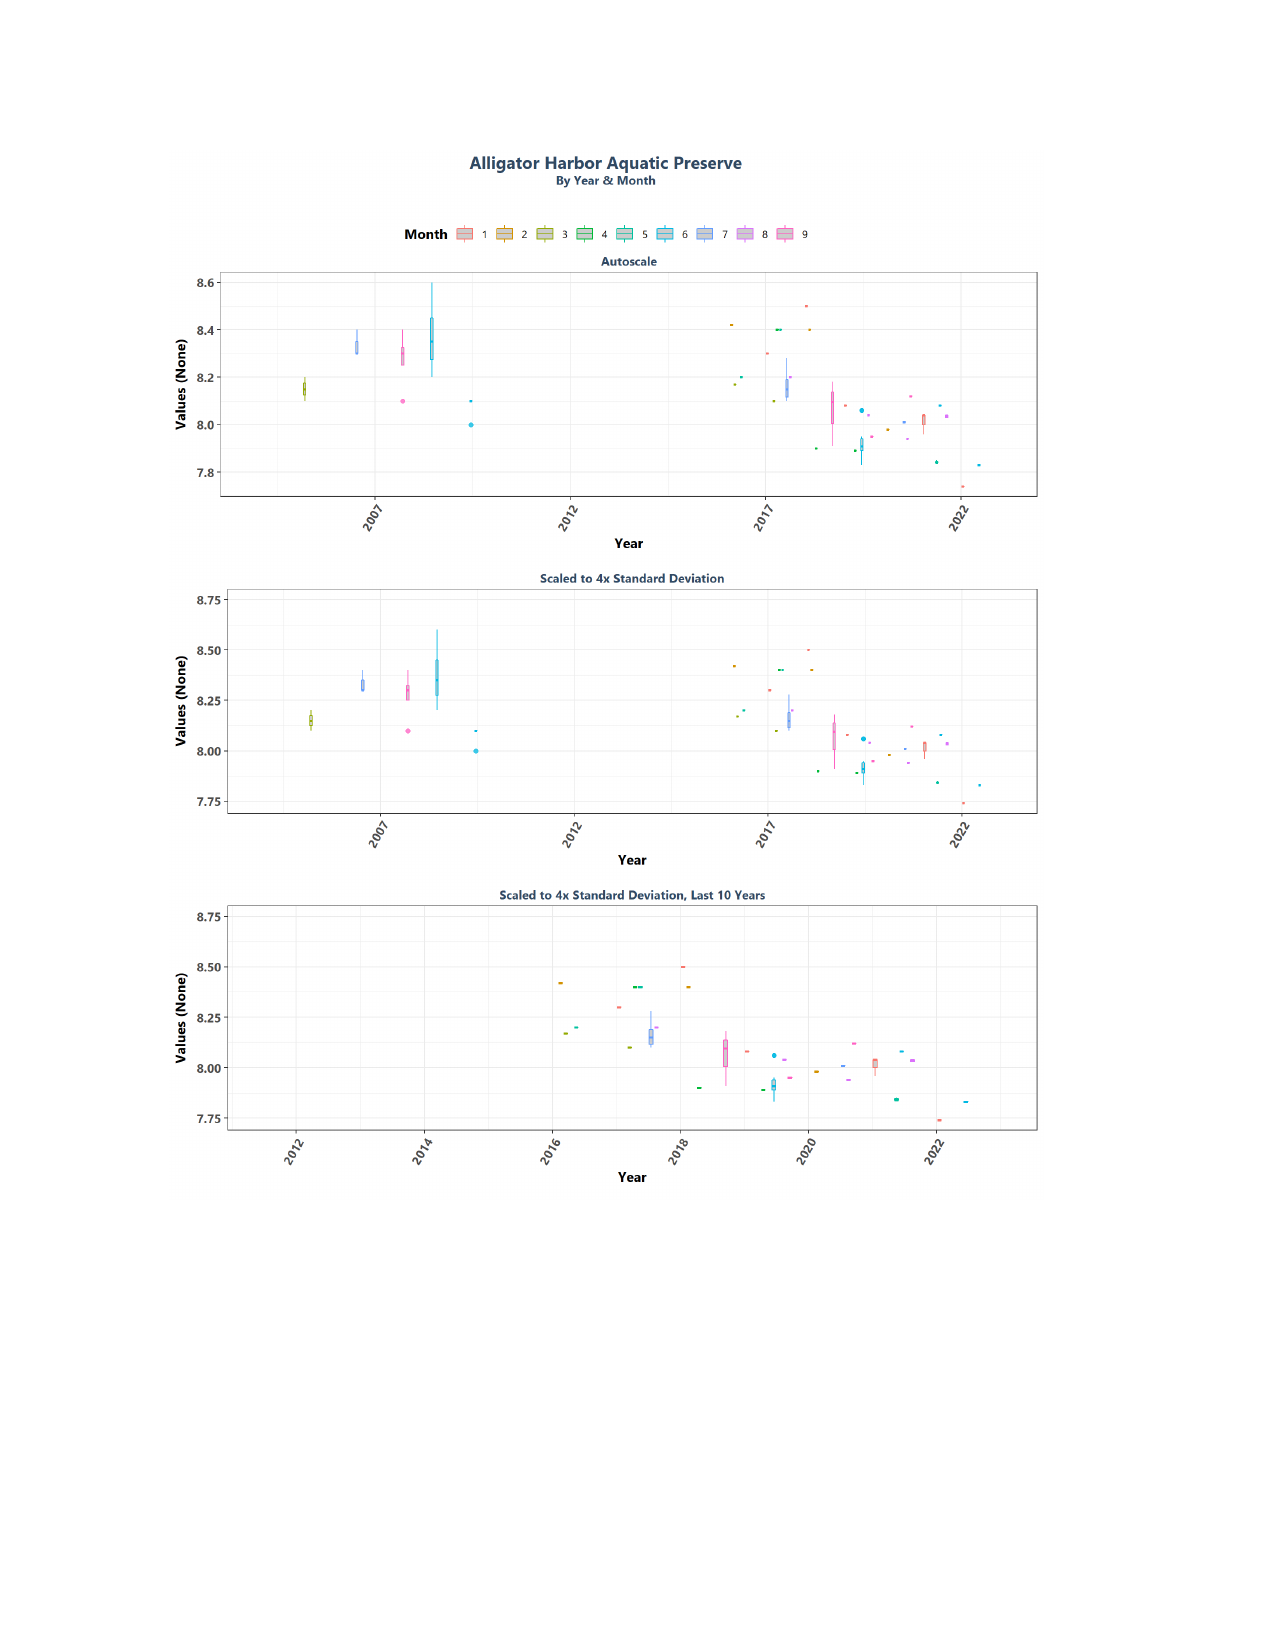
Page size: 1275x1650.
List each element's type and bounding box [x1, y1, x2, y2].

picture [168, 150, 1044, 1200]
